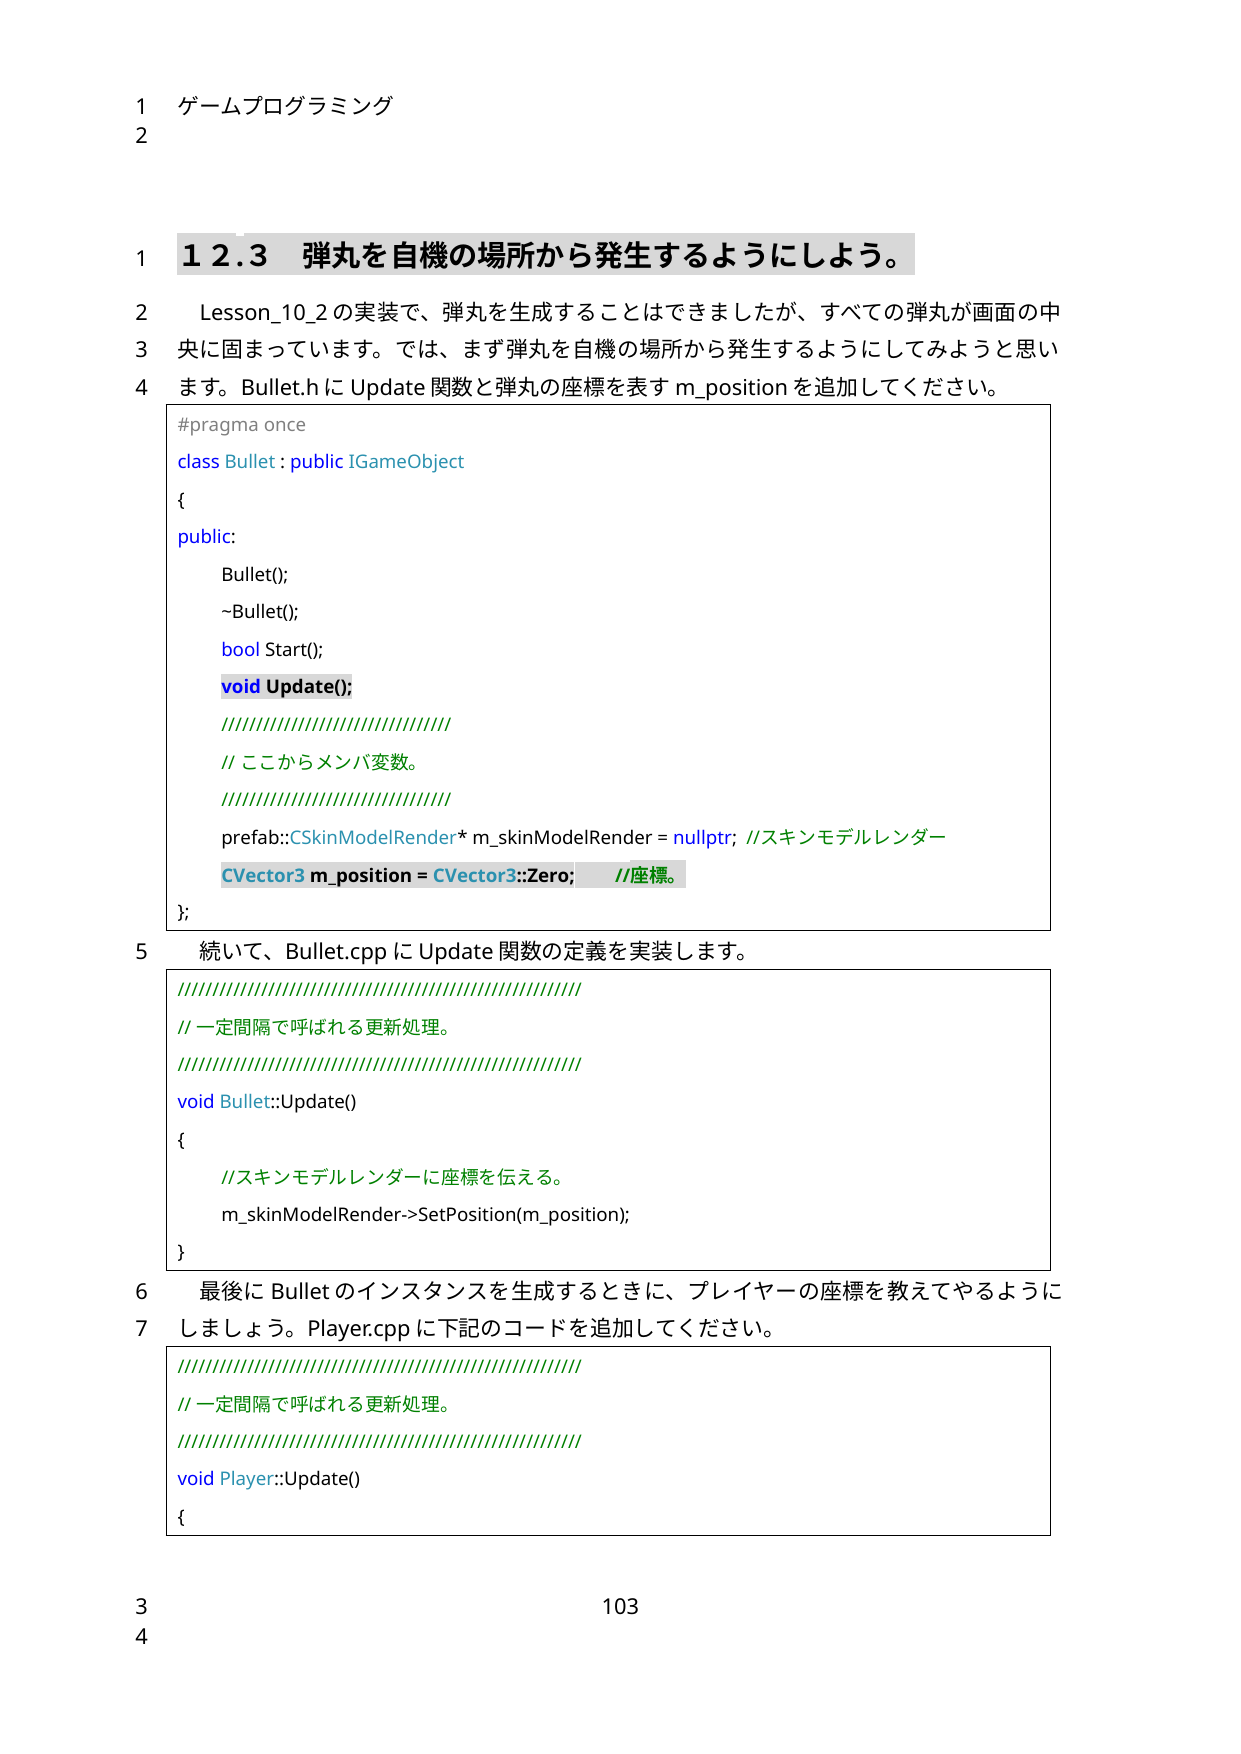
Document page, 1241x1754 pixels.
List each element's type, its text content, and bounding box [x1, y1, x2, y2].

table_header #pragma once class Bullet : public IGameObject { public: Bullet(); ~Bullet(); bool Start(); void Update(); ///////////////////////////////// // ここからメンバ変数。 ///////////////////////////////// prefab::CSkinModelRender* m_skinModelRender = nullptr; //スキンモデルレンダー CVector3 m_position = CVector3::Zero; //座標。 }; [167, 405, 1050, 930]
table_header ////////////////////////////////////////////////////////// // 一定間隔で呼ばれる更新処理。 ////////////////////////////////////////////////////////// void Bullet::Update() { //スキンモデルレンダーに座標を伝える。 m_skinModelRender->SetPosition(m_position); } [167, 970, 1050, 1270]
text 最後にBulletのインスタンスを生成するときに、プレイヤーの座標を教えてやるようにしましょう。Player.cppに下記のコードを追加してください。 [177, 1271, 1063, 1346]
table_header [167, 1347, 1050, 1534]
text Lesson_10_2の実装で、弾丸を生成することはできましたが、すべての弾丸が画面の中央に固まっています。では、まず弾丸を自機の場所から発生するようにしてみようと思います。Bullet.hにUpdate関数と弾丸の座標を表すm_positionを追加してください。 [177, 292, 1063, 404]
text 続いて、Bullet.cppにUpdate関数の定義を実装します。 [177, 931, 1063, 969]
subtitle １２.３ 弾丸を自機の場所から発生するようにしよう。 [177, 217, 1063, 292]
